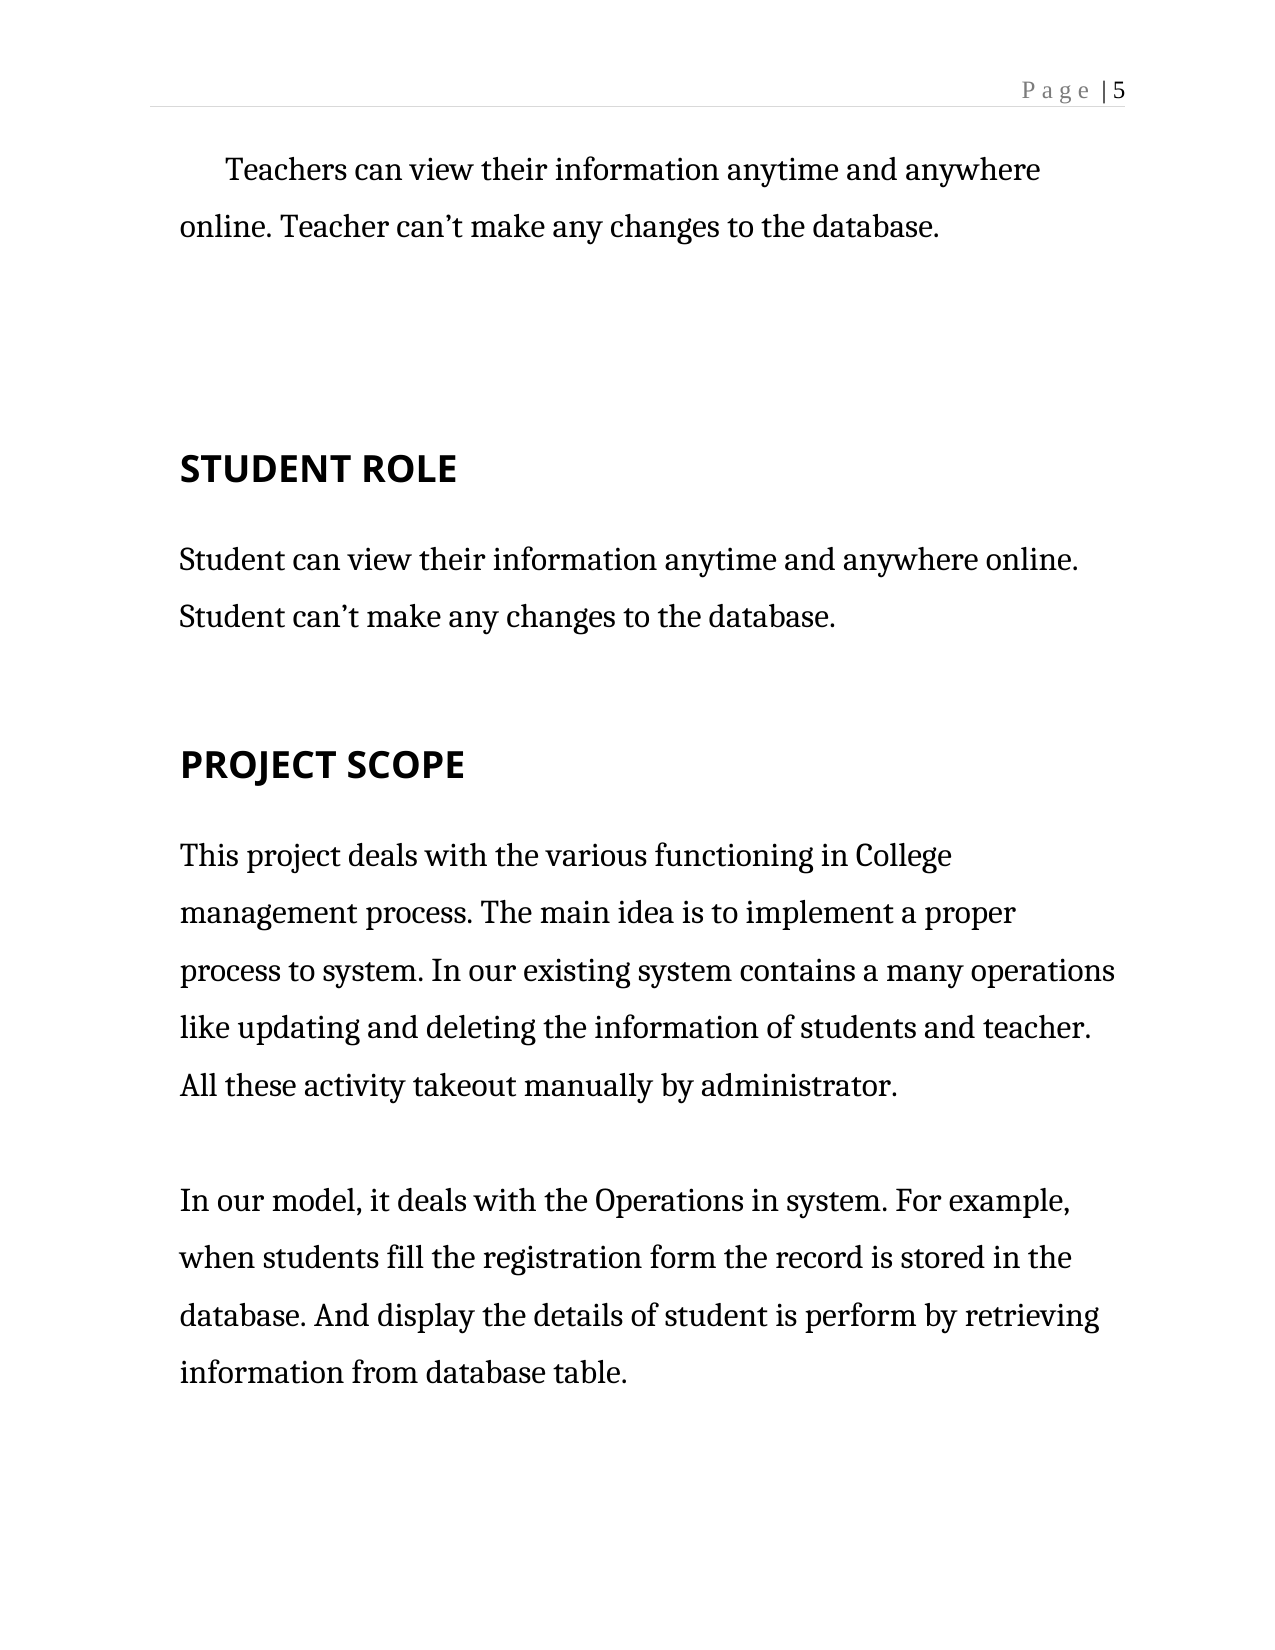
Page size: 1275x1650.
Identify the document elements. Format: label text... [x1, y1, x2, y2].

text Student can view their information anytime and anywhere online. Student can’t make any changes to the database. [150, 540, 1125, 636]
text STUDENT ROLE [179, 442, 1125, 493]
text In our model, it deals with the Operations in system. For example, when students fill the registration form the record is stored in the database. And display the details of student is perform by retrieving information from database table. [179, 1181, 1125, 1392]
text PROJECT SCOPE [179, 738, 1125, 789]
text Teachers can view their information anytime and anywhere online. Teacher can’t make any changes to the database. [179, 150, 1125, 246]
text This project deals with the various functioning in College management process. The main idea is to implement a proper process to system. In our existing system contains a many operations like updating and deleting the information of students and teacher. All these activity takeout manually by administrator. [179, 836, 1125, 1104]
